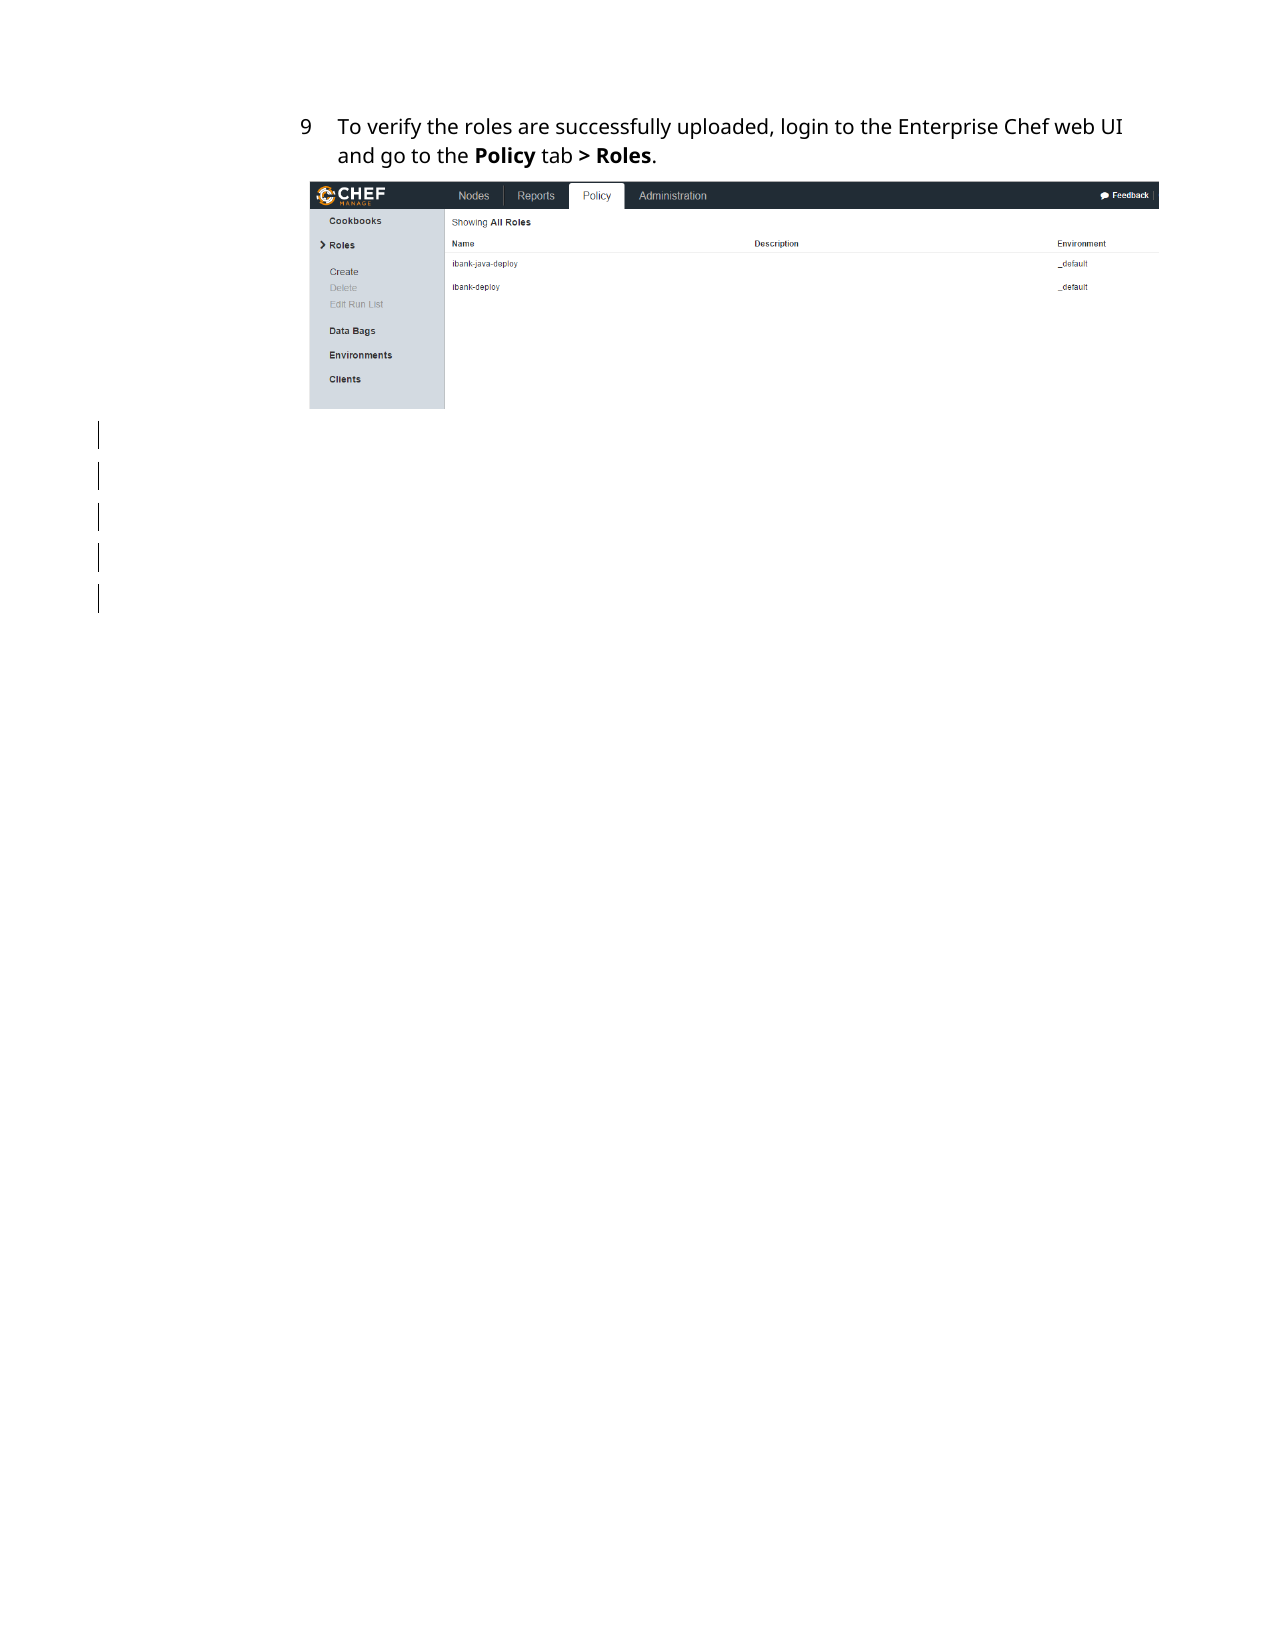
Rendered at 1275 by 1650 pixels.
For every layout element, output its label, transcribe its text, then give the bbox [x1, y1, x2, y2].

picture [309, 181, 1159, 409]
list To verify the roles are successfully uploaded, login to the Enterprise Chef web UI and go to the Policy tab > Roles. [300, 112, 1162, 169]
